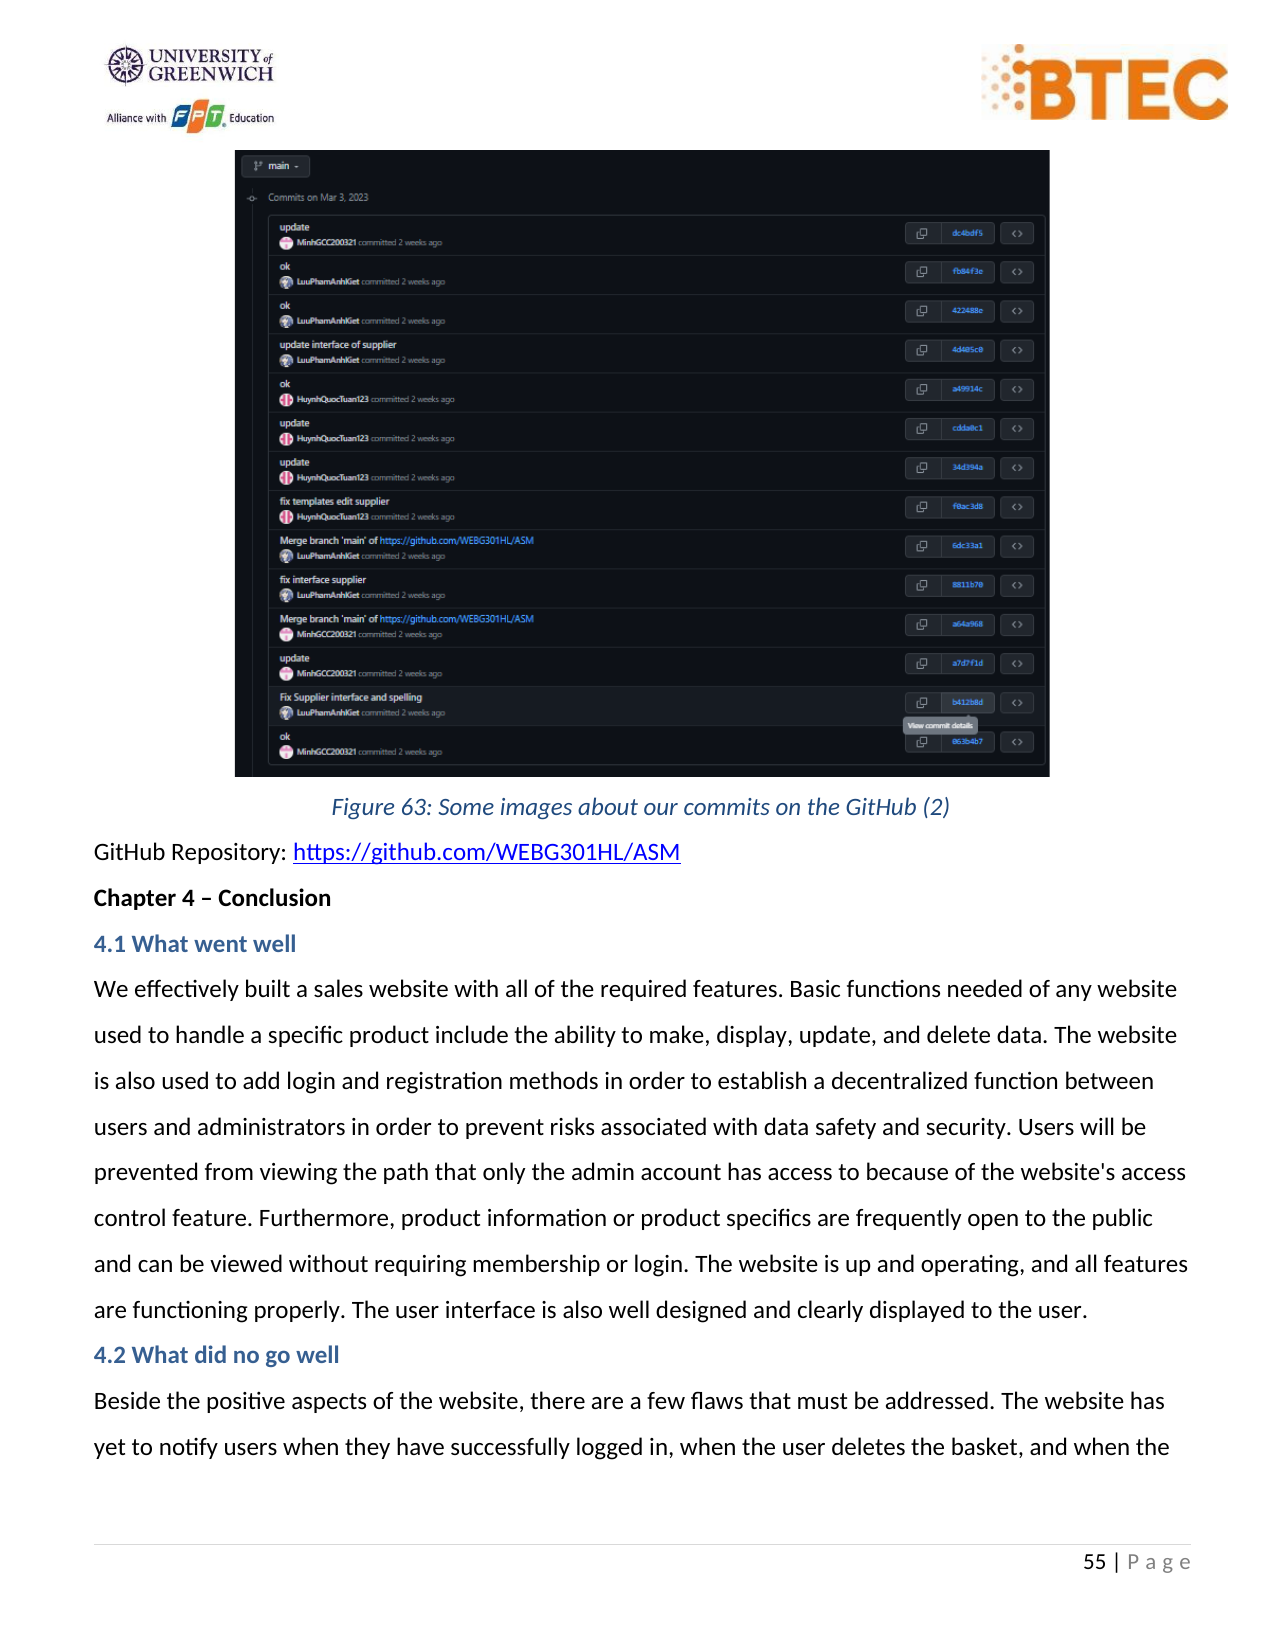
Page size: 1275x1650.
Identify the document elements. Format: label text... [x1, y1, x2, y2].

picture [981, 44, 1229, 120]
text GitHub Repository: https://github.com/WEBG301HL/ASM [94, 836, 1191, 867]
text Figure 63: Some images about our commits on the GitHub (2) [94, 791, 1191, 821]
subtitle 4.2 What did no go well [94, 1339, 1191, 1370]
picture [234, 150, 1050, 777]
subtitle 4.1 What went well [94, 928, 1191, 958]
text We effectively built a sales website with all of the required features. Basic functions needed of any website used to handle a specific product include the ability to make, display, update, and delete data. The website is also used to add login and registration methods in order to establish a decentralized function between users and administrators in order to prevent risks associated with data safety and security. Users will be prevented from viewing the path that only the admin account has access to because of the website's access control feature. Furthermore, product information or product specifics are frequently open to the public and can be viewed without requiring membership or login. The website is up and operating, and all features are functioning properly. The user interface is also well designed and clearly displayed to the user. [94, 974, 1191, 1324]
picture [93, 32, 286, 144]
subtitle Chapter 4 – Conclusion [94, 882, 1191, 913]
